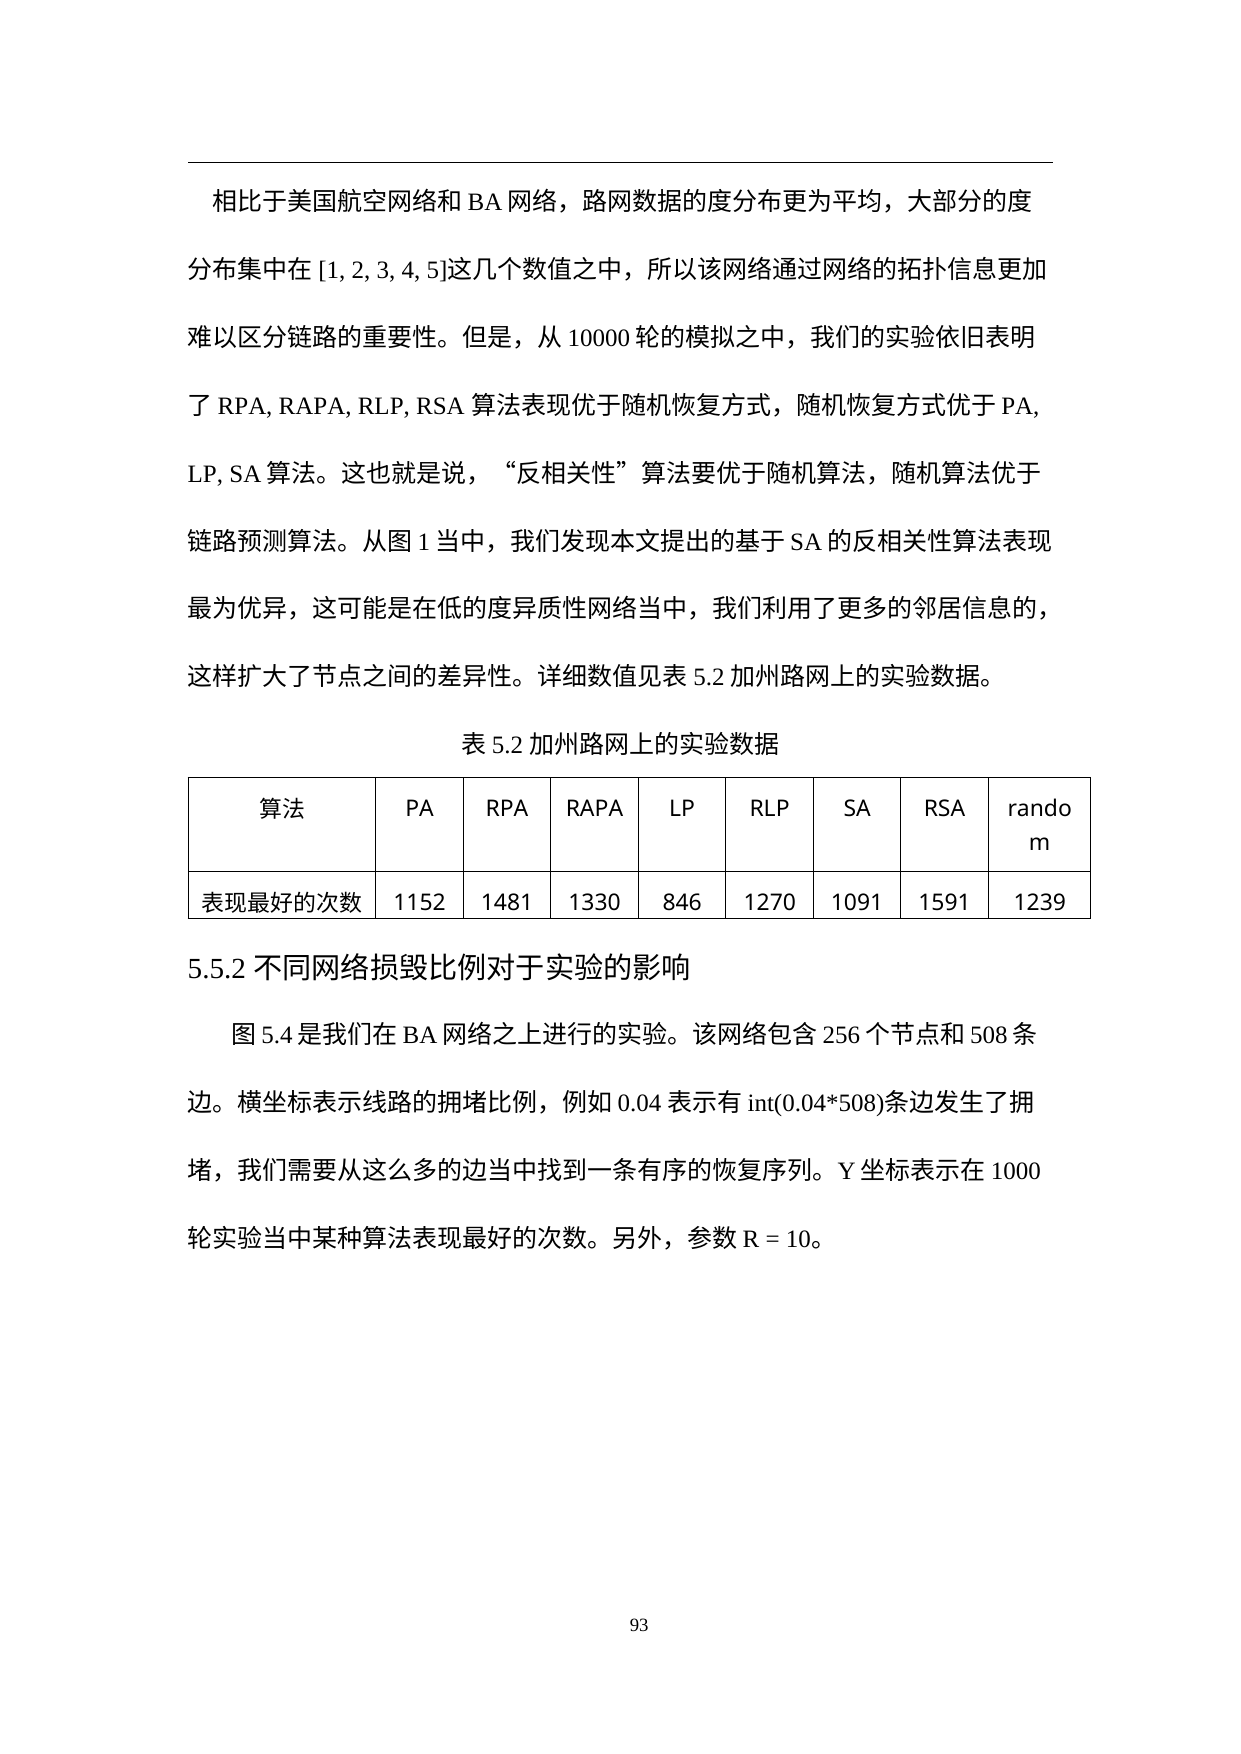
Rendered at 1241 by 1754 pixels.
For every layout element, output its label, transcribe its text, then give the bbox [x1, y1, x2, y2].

table_cell 1239 [989, 872, 1090, 918]
table_header PA [376, 778, 463, 871]
table_header LP [639, 778, 725, 871]
table_header RLP [726, 778, 813, 871]
text 图5.4是我们在BA网络之上进行的实验。该网络包含256个节点和508条边。横坐标表示线路的拥堵比例，例如0.04 表示有int(0.04*508)条边发生了拥堵，我们需要从这么多的边当中找到一条有序的恢复序列。Y坐标表示在1000轮实验当中某种算法表现最好的次数。另外，参数R = 10。 [187, 999, 1053, 1271]
table_header random [989, 778, 1090, 871]
table_cell 1270 [726, 872, 813, 918]
text 表 5.2 加州路网上的实验数据 [187, 709, 1053, 777]
table_header RPA [464, 778, 550, 871]
table_cell 846 [639, 872, 725, 918]
table_header 算法 [189, 778, 375, 871]
table_header SA [814, 778, 900, 871]
table_cell 1152 [376, 872, 463, 918]
table_cell 1481 [464, 872, 550, 918]
table_header RAPA [551, 778, 638, 871]
subtitle 5.5.2 不同网络损毁比例对于实验的影响 [187, 944, 1053, 987]
table_header RSA [901, 778, 988, 871]
table_cell 表现最好的次数 [189, 872, 375, 918]
table_cell 1591 [901, 872, 988, 918]
text 相比于美国航空网络和BA网络，路网数据的度分布更为平均，大部分的度分布集中在 [1, 2, 3, 4, 5]这几个数值之中，所以该网络通过网络的拓扑信息更加难以区分链路的重要性。但是，从10000轮的模拟之中，我们的实验依旧表明了RPA, RAPA, RLP, RSA 算法表现优于随机恢复方式，随机恢复方式优于PA, LP, SA算法。这也就是说，“反相关性”算法要优于随机算法，随机算法优于链路预测算法。从图1当中，我们发现本文提出的基于SA的反相关性算法表现最为优异，这可能是在低的度异质性网络当中，我们利用了更多的邻居信息的，这样扩大了节点之间的差异性。详细数值见表 5.2 加州路网上的实验数据。 [187, 166, 1053, 709]
table_cell 1091 [814, 872, 900, 918]
table_cell 1330 [551, 872, 638, 918]
